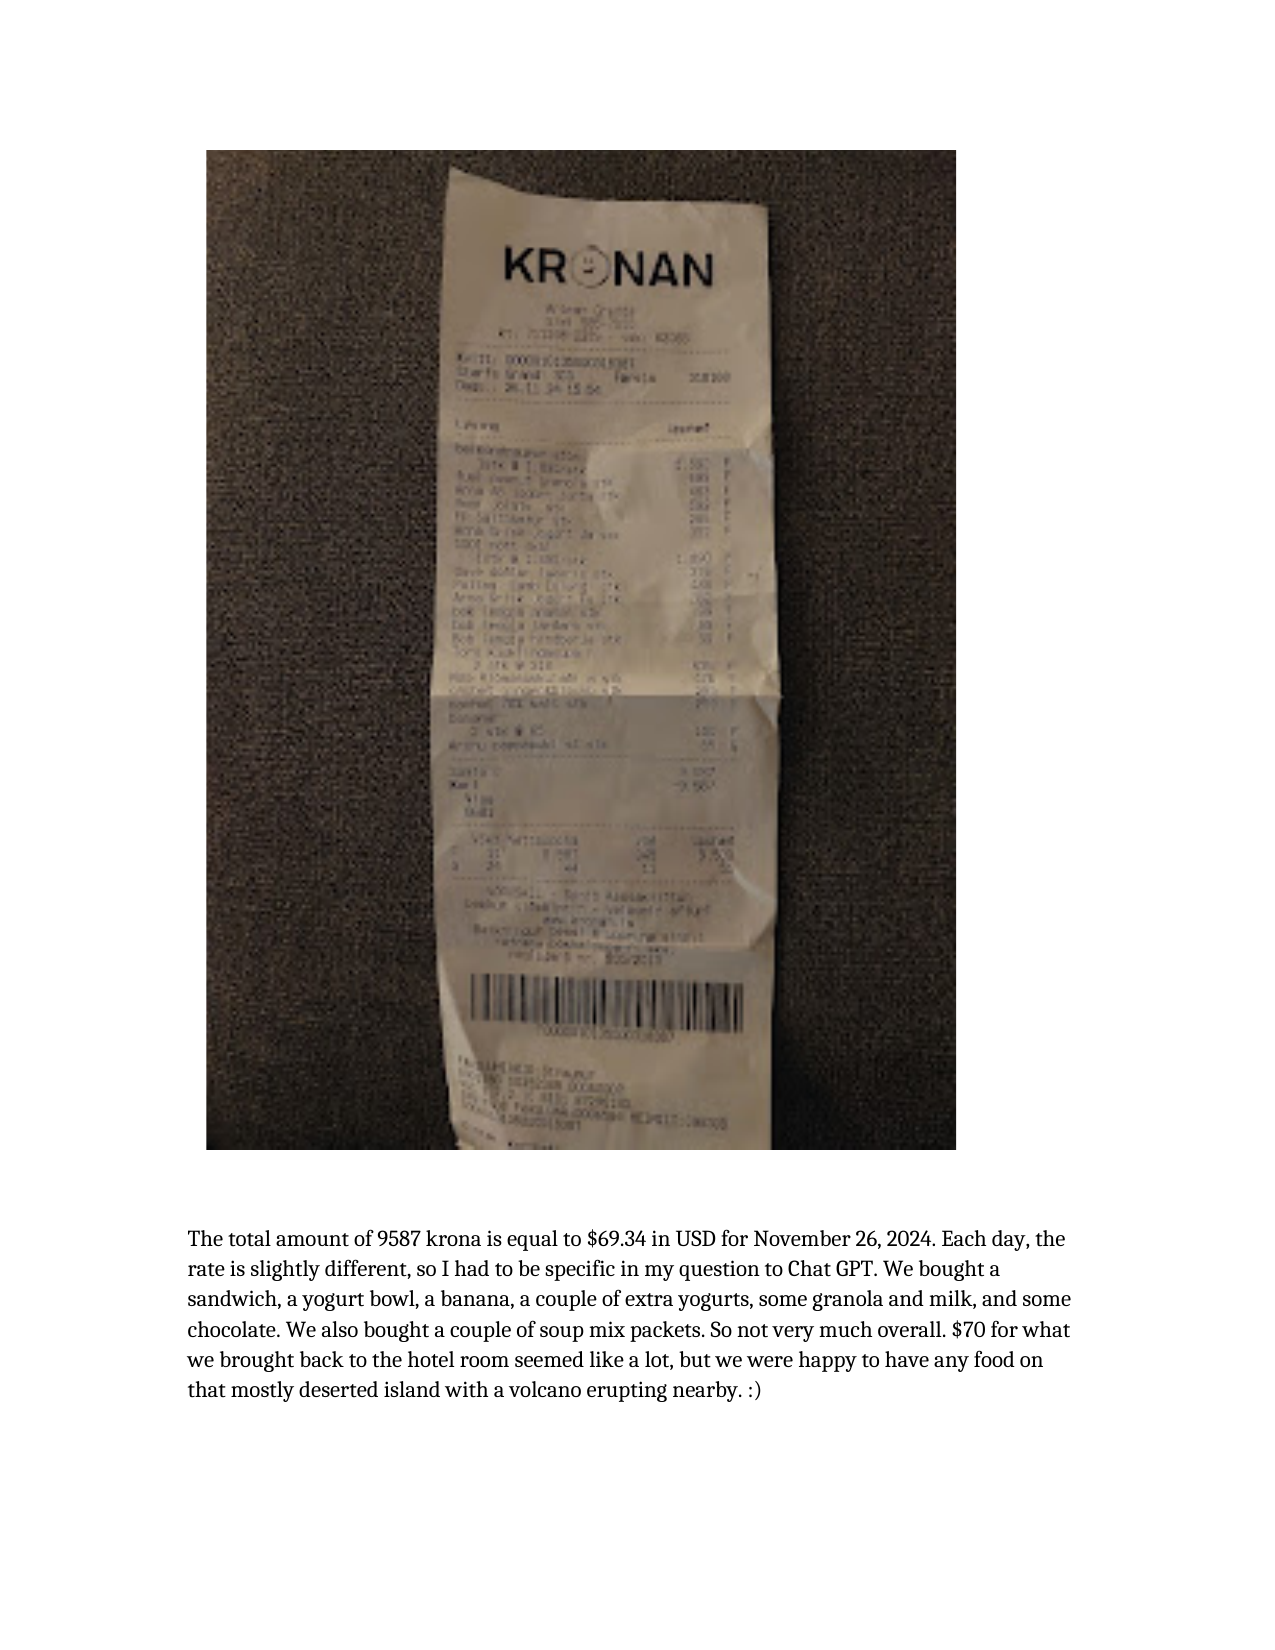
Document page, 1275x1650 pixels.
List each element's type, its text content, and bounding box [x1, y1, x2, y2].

text The total amount of 9587 krona is equal to $69.34 in USD for November 26, 2024. Each day, the rate is slightly different, so I had to be specific in my question to Chat GPT. We bought a sandwich, a yogurt bowl, a banana, a couple of extra yogurts, some granola and milk, and some chocolate. We also bought a couple of soup mix packets. So not very much overall. $70 for what we brought back to the hotel room seemed like a lot, but we were happy to have any food on that mostly deserted island with a volcano erupting nearby. :) [187, 1226, 1087, 1403]
picture [206, 150, 957, 1150]
